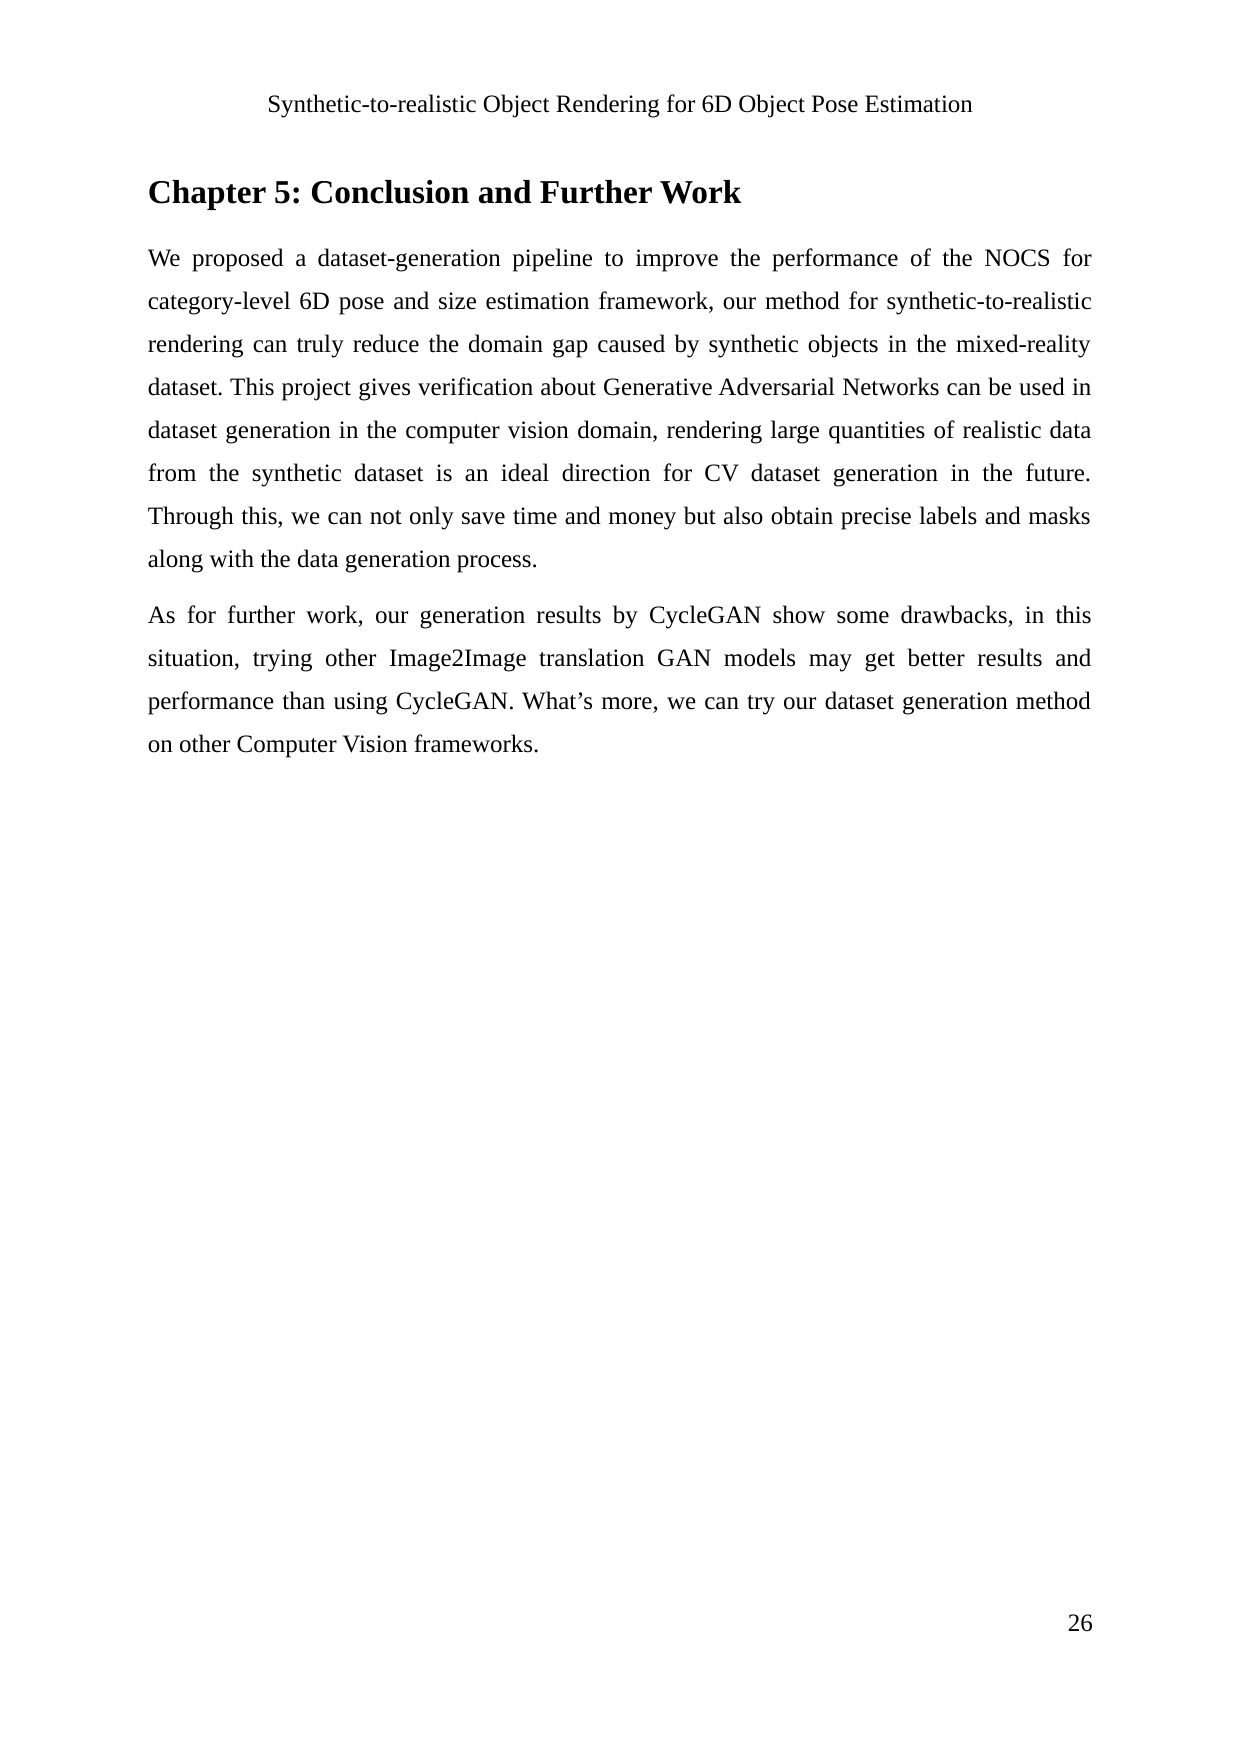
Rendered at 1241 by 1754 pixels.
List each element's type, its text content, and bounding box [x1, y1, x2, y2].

text As for further work, our generation results by CycleGAN show some drawbacks, in this situation, trying other Image2Image translation GAN models may get better results and performance than using CycleGAN. What’s more, we can try our dataset generation method on other Computer Vision frameworks. [148, 600, 1092, 758]
subtitle Conclusion and Further Work [148, 173, 1092, 211]
text We proposed a dataset-generation pipeline to improve the performance of the NOCS for category-level 6D pose and size estimation framework, our method for synthetic-to-realistic rendering can truly reduce the domain gap caused by synthetic objects in the mixed-reality dataset. This project gives verification about Generative Adversarial Networks can be used in dataset generation in the computer vision domain, rendering large quantities of realistic data from the synthetic dataset is an ideal direction for CV dataset generation in the future. Through this, we can not only save time and money but also obtain precise labels and masks along with the data generation process. [148, 243, 1092, 573]
